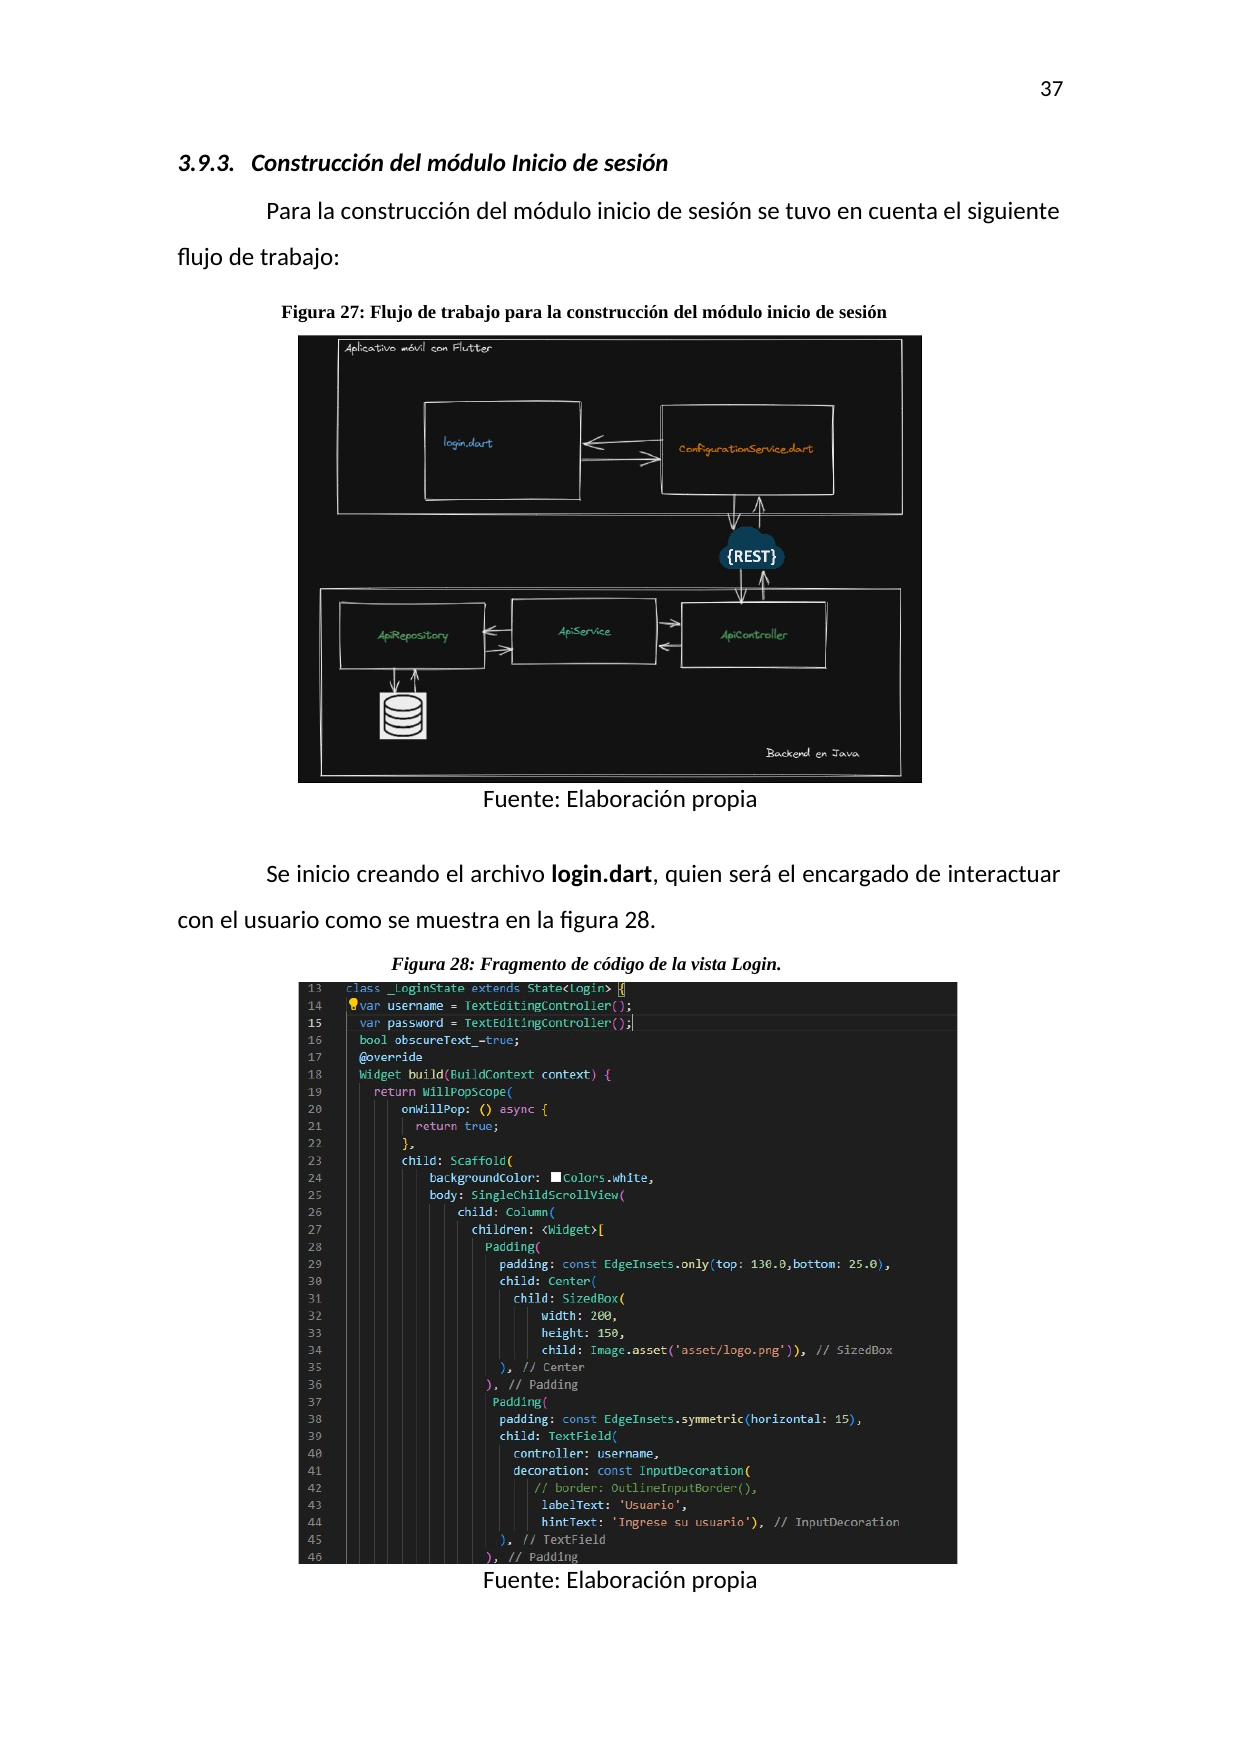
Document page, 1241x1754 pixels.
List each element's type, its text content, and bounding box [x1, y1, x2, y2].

picture [298, 982, 958, 1564]
subtitle Construcción del módulo Inicio de sesión [177, 147, 1186, 177]
text Para la construcción del módulo inicio de sesión se tuvo en cuenta el siguiente flujo de trabajo: [177, 195, 1065, 271]
text Se inicio creando el archivo login.dart, quien será el encargado de interactuar con el usuario como se muestra en la figura 28. [177, 858, 1065, 934]
text Fuente: Elaboración propia [176, 297, 1064, 813]
text Figura 28: Fragmento de código de la vista Login. [391, 953, 1186, 974]
